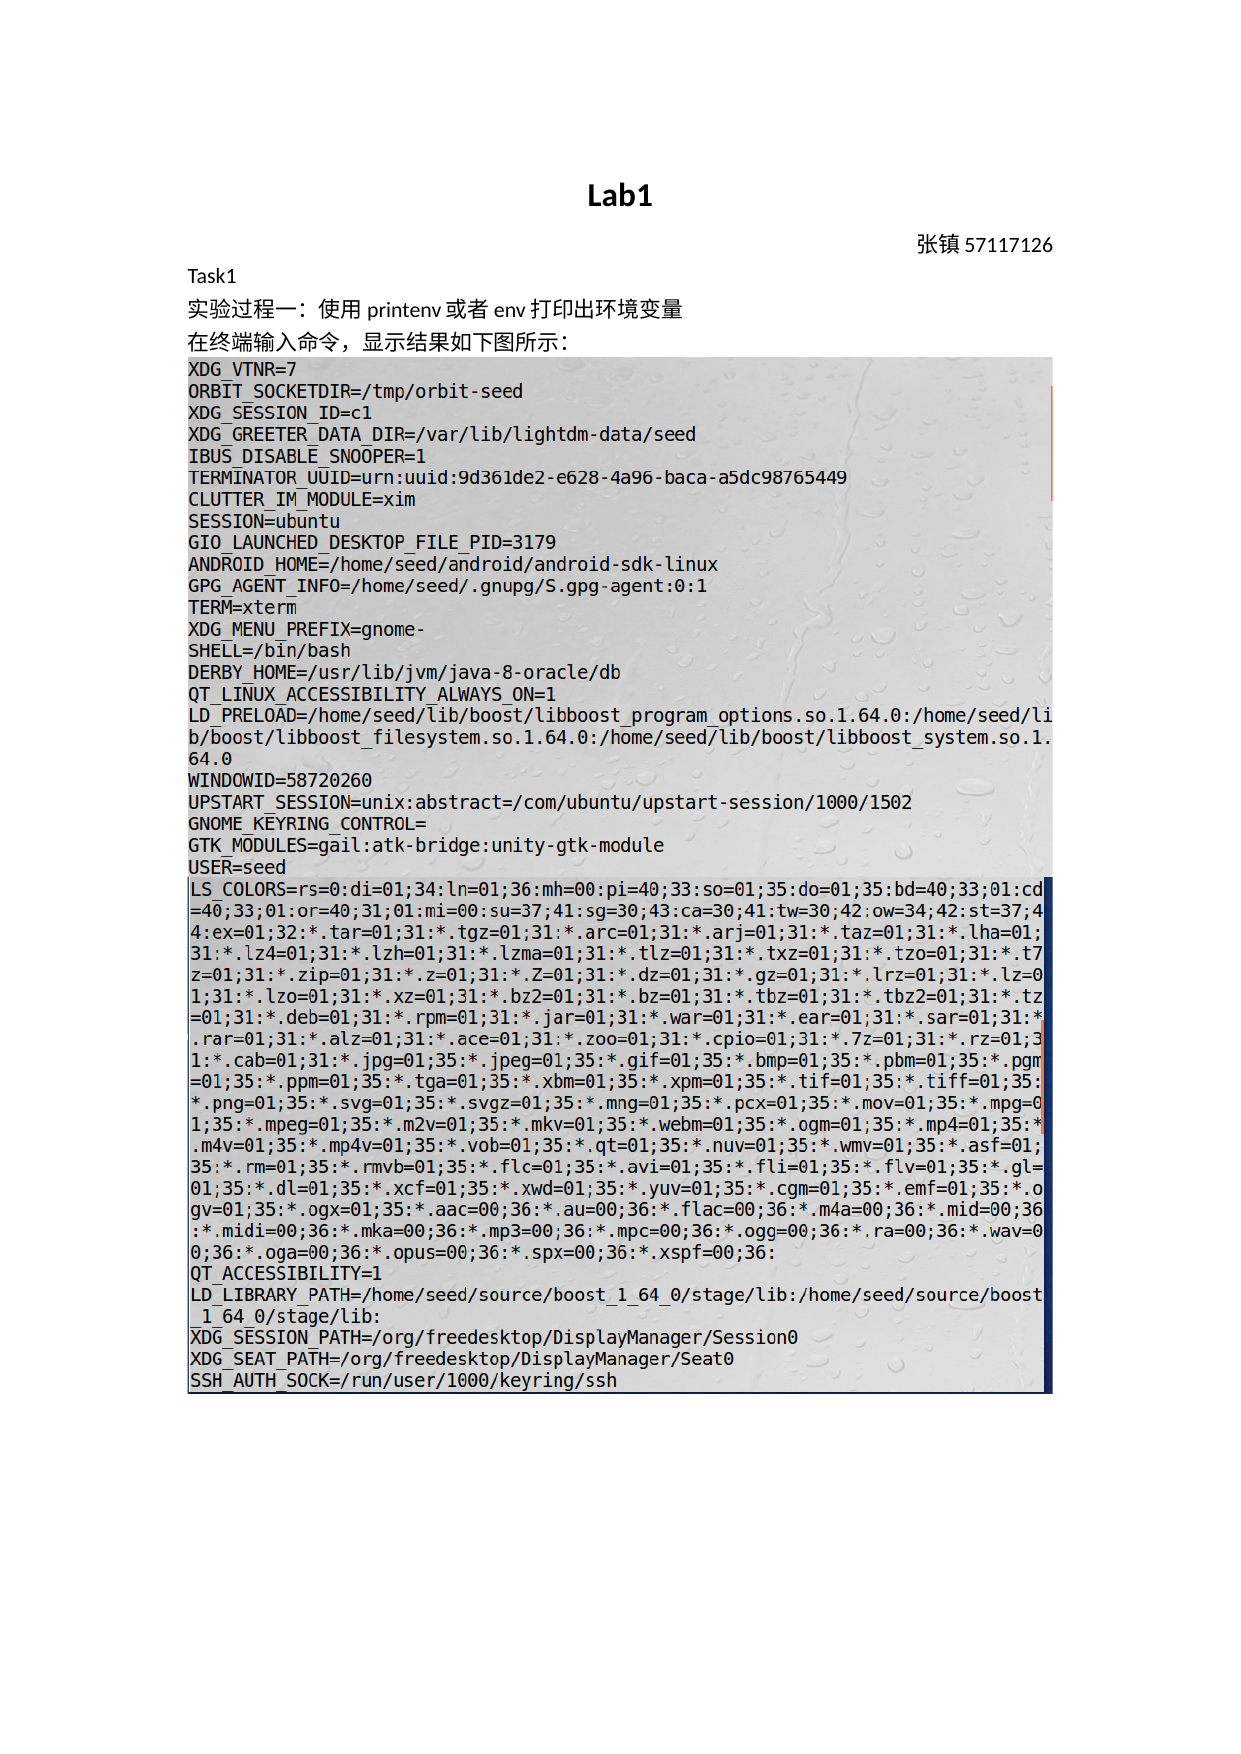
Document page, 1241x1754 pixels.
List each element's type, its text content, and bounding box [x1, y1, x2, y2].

picture [187, 357, 1053, 1394]
text 张镇57117126 [187, 227, 1053, 259]
text 实验过程一：使用printenv或者env打印出环境变量 [187, 292, 1053, 324]
text Task1 [187, 259, 1053, 292]
text Lab1 [187, 162, 1053, 227]
text 在终端输入命令，显示结果如下图所示： [187, 324, 1053, 357]
